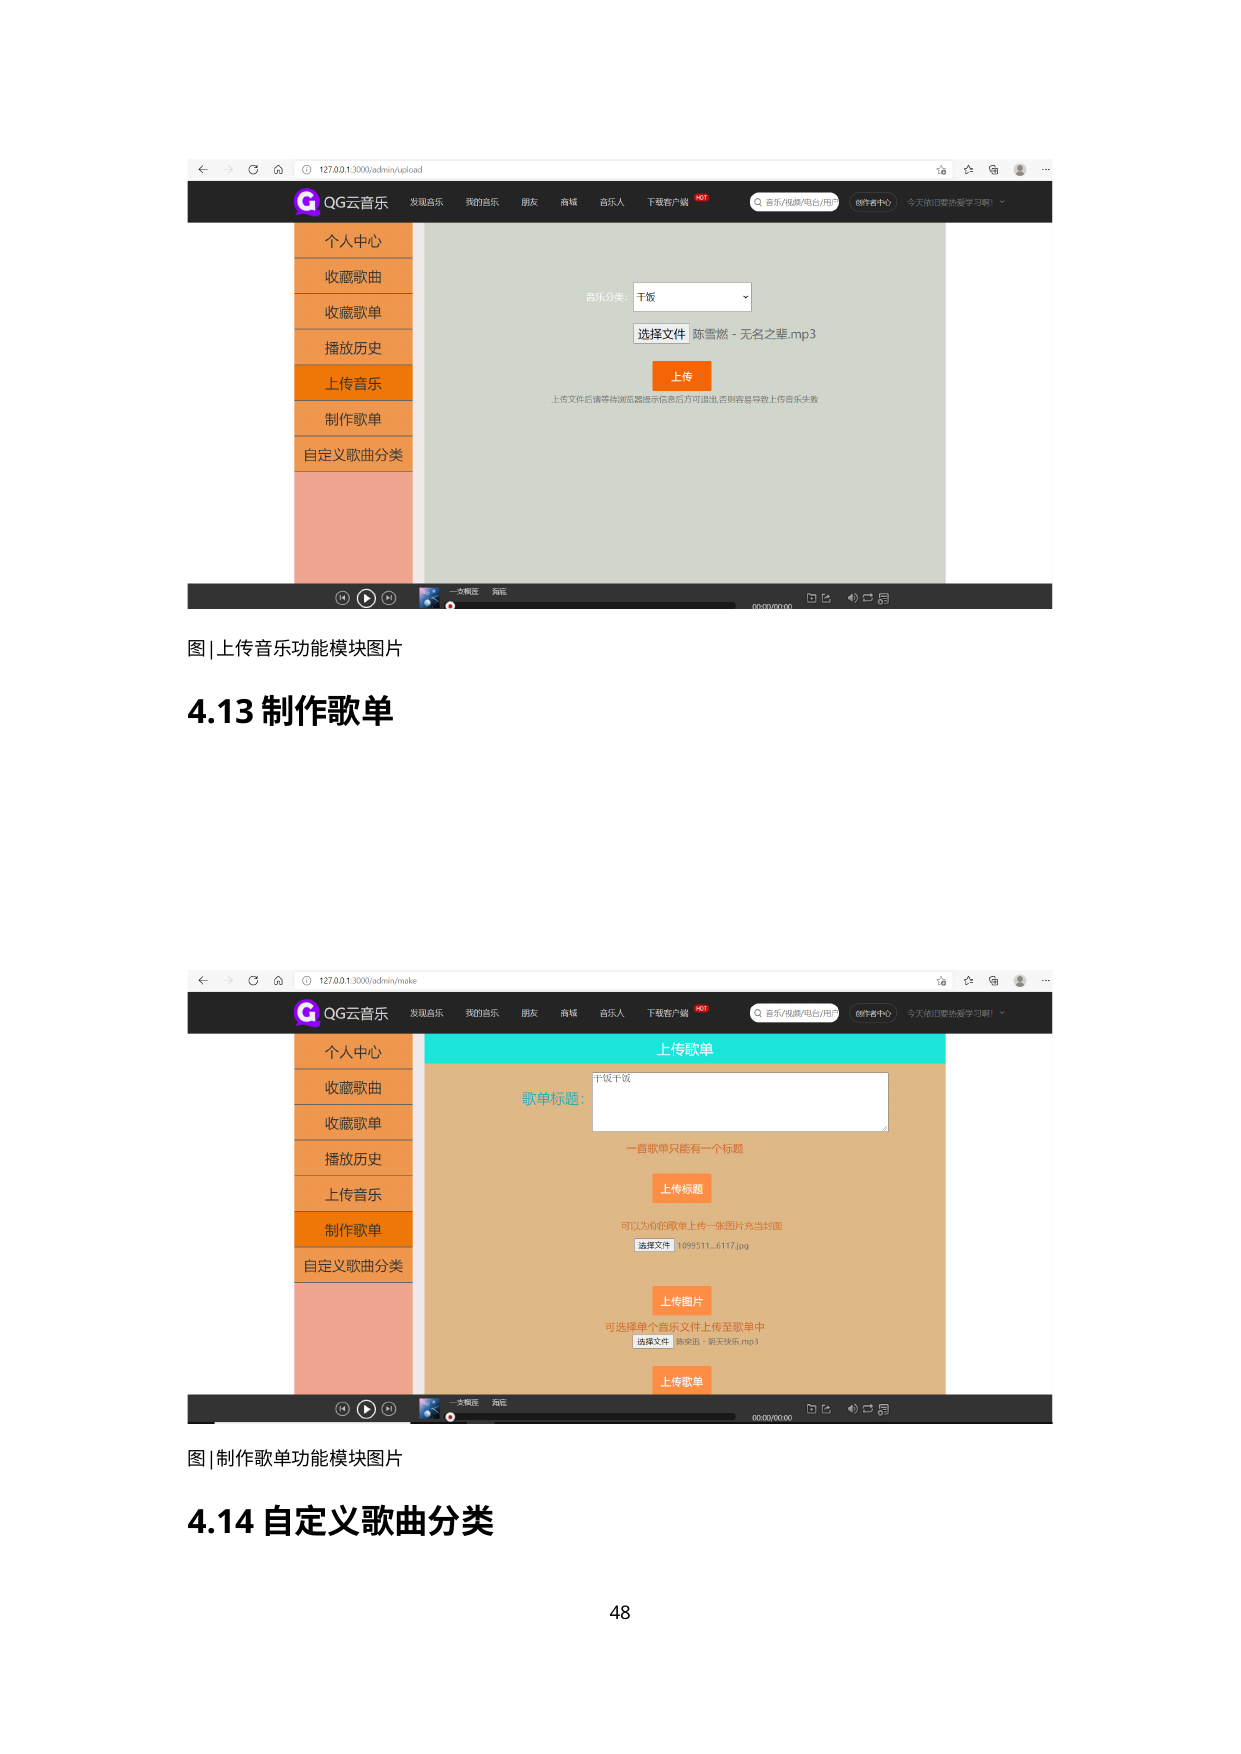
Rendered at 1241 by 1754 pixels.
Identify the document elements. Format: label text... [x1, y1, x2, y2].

text 4.12上传音乐图|上传音乐功能模块图片 [187, 609, 1053, 663]
picture [187, 970, 1053, 1424]
text 4.13制作歌单图|制作歌单功能模块图片 [187, 1424, 1053, 1473]
text 4.14自定义歌曲分类图|自定义歌曲分类功能模块图片 [187, 1487, 1053, 1552]
text 4.13制作歌单图|制作歌单功能模块图片 [187, 677, 1053, 970]
picture [187, 159, 1053, 609]
